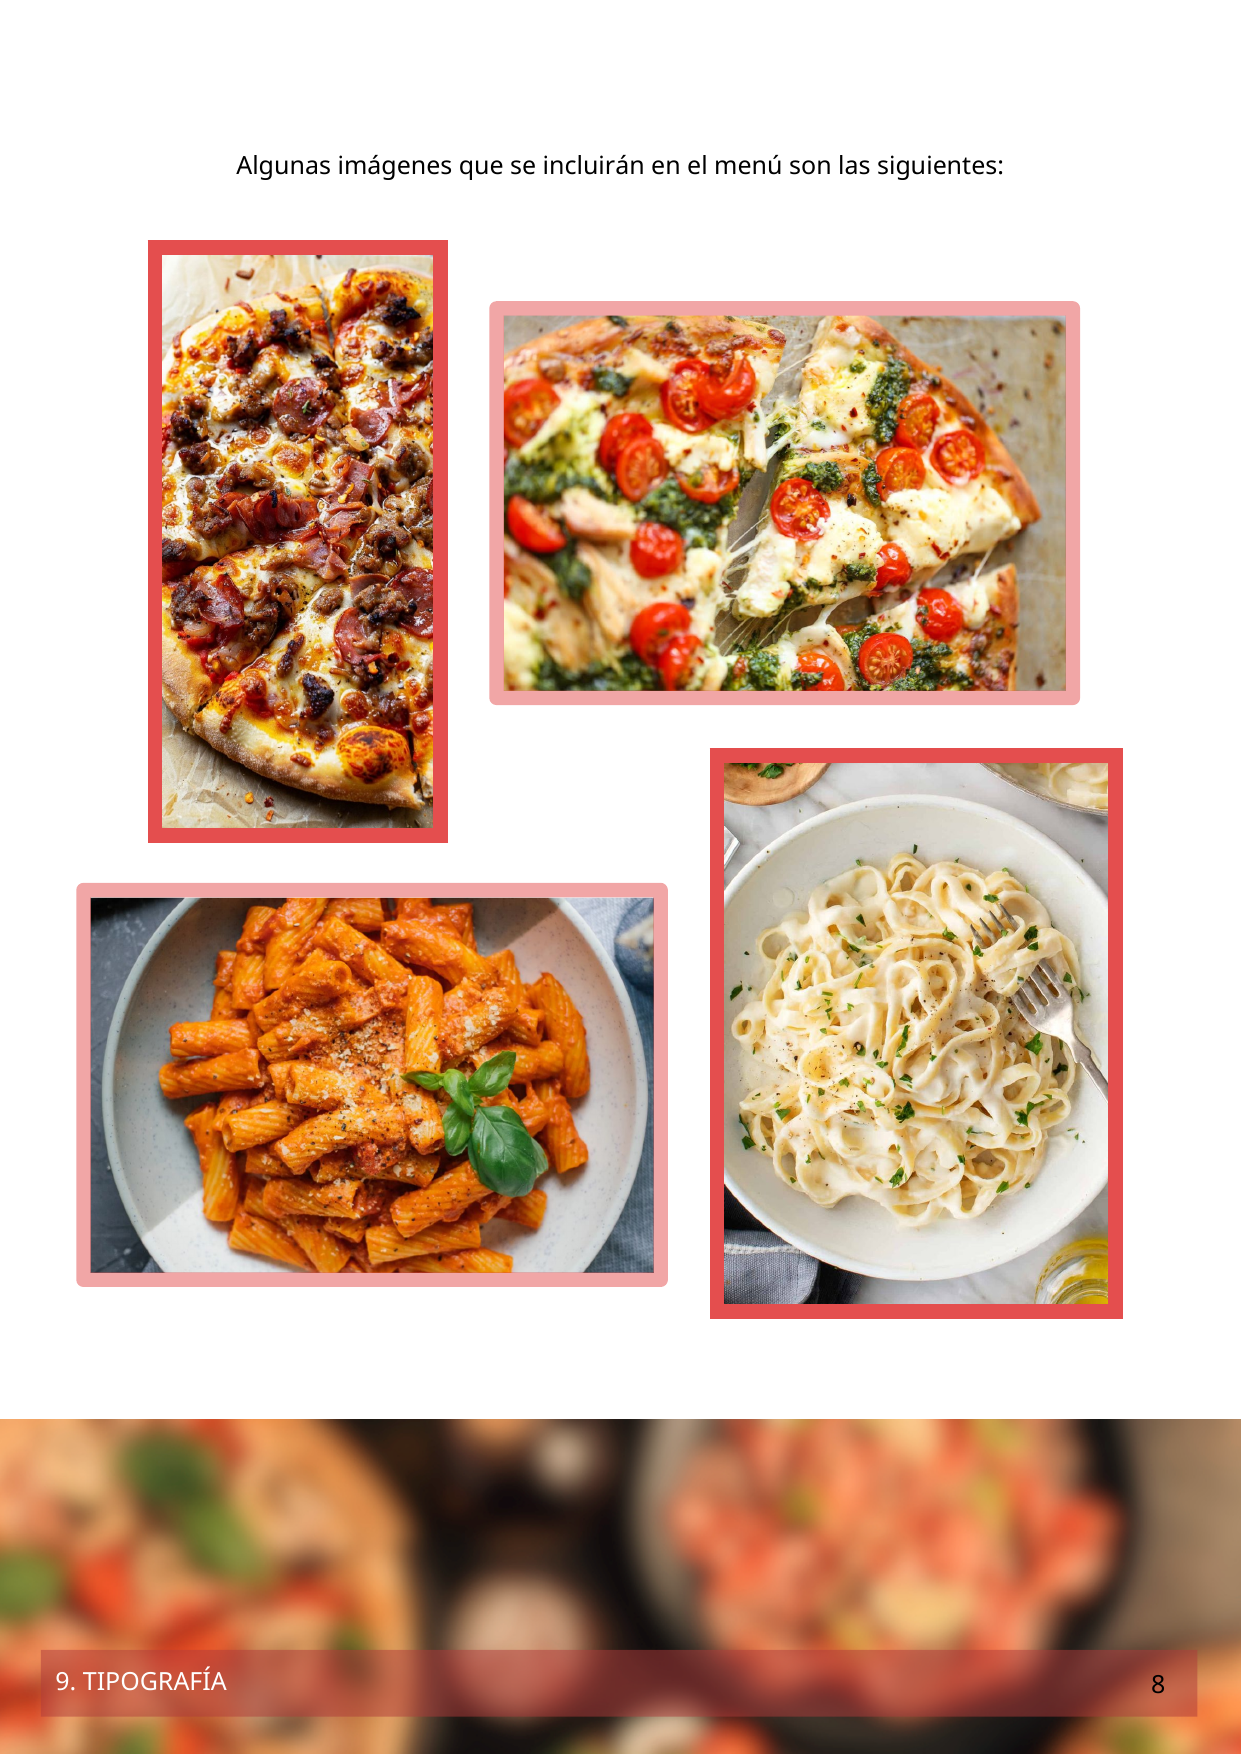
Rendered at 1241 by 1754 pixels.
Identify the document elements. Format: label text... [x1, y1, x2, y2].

text Algunas imágenes que se incluirán en el menú son las siguientes: [177, 148, 1063, 182]
picture [162, 255, 433, 828]
picture [724, 763, 1108, 1304]
picture [91, 898, 653, 1272]
picture [0, 1419, 1241, 1754]
picture [504, 316, 1065, 690]
